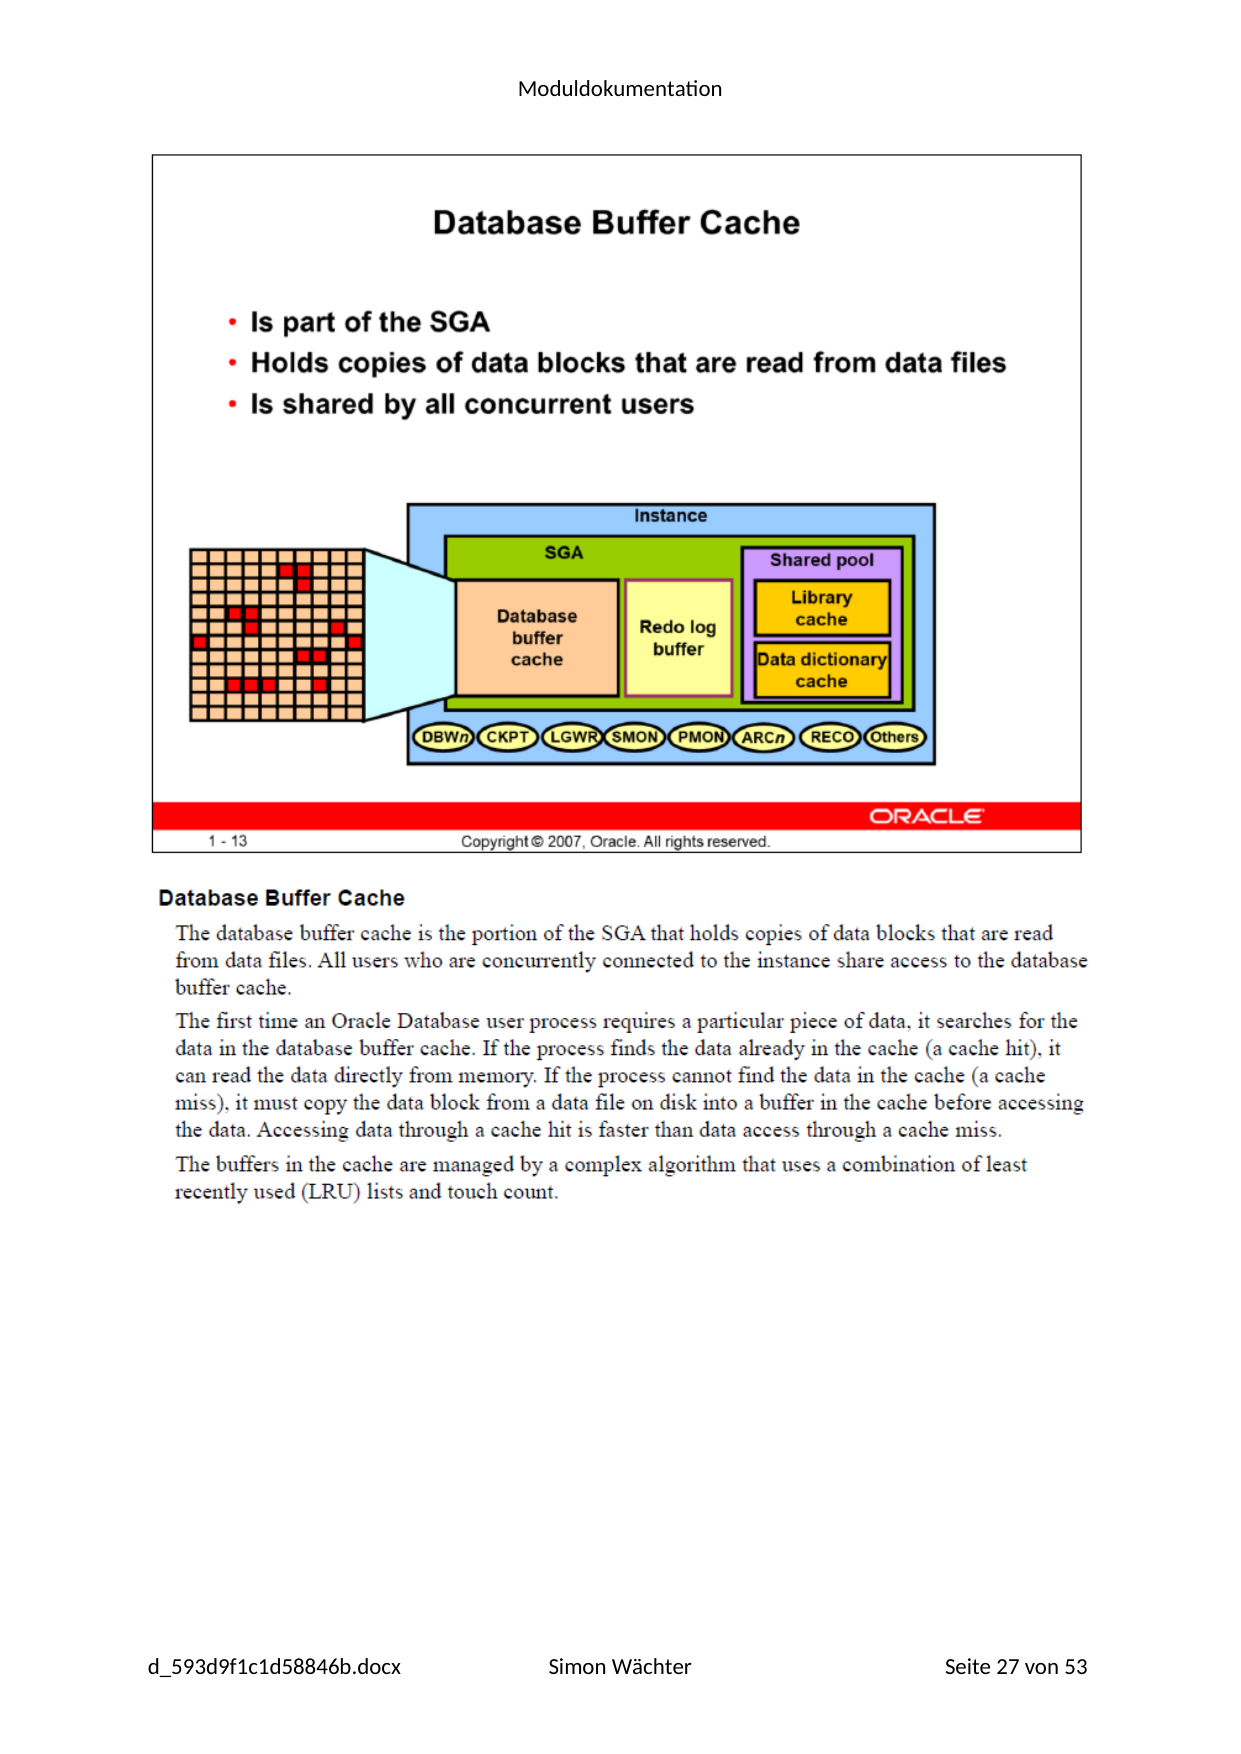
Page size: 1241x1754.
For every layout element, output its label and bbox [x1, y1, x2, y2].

picture [147, 881, 1093, 1216]
picture [147, 147, 1093, 863]
